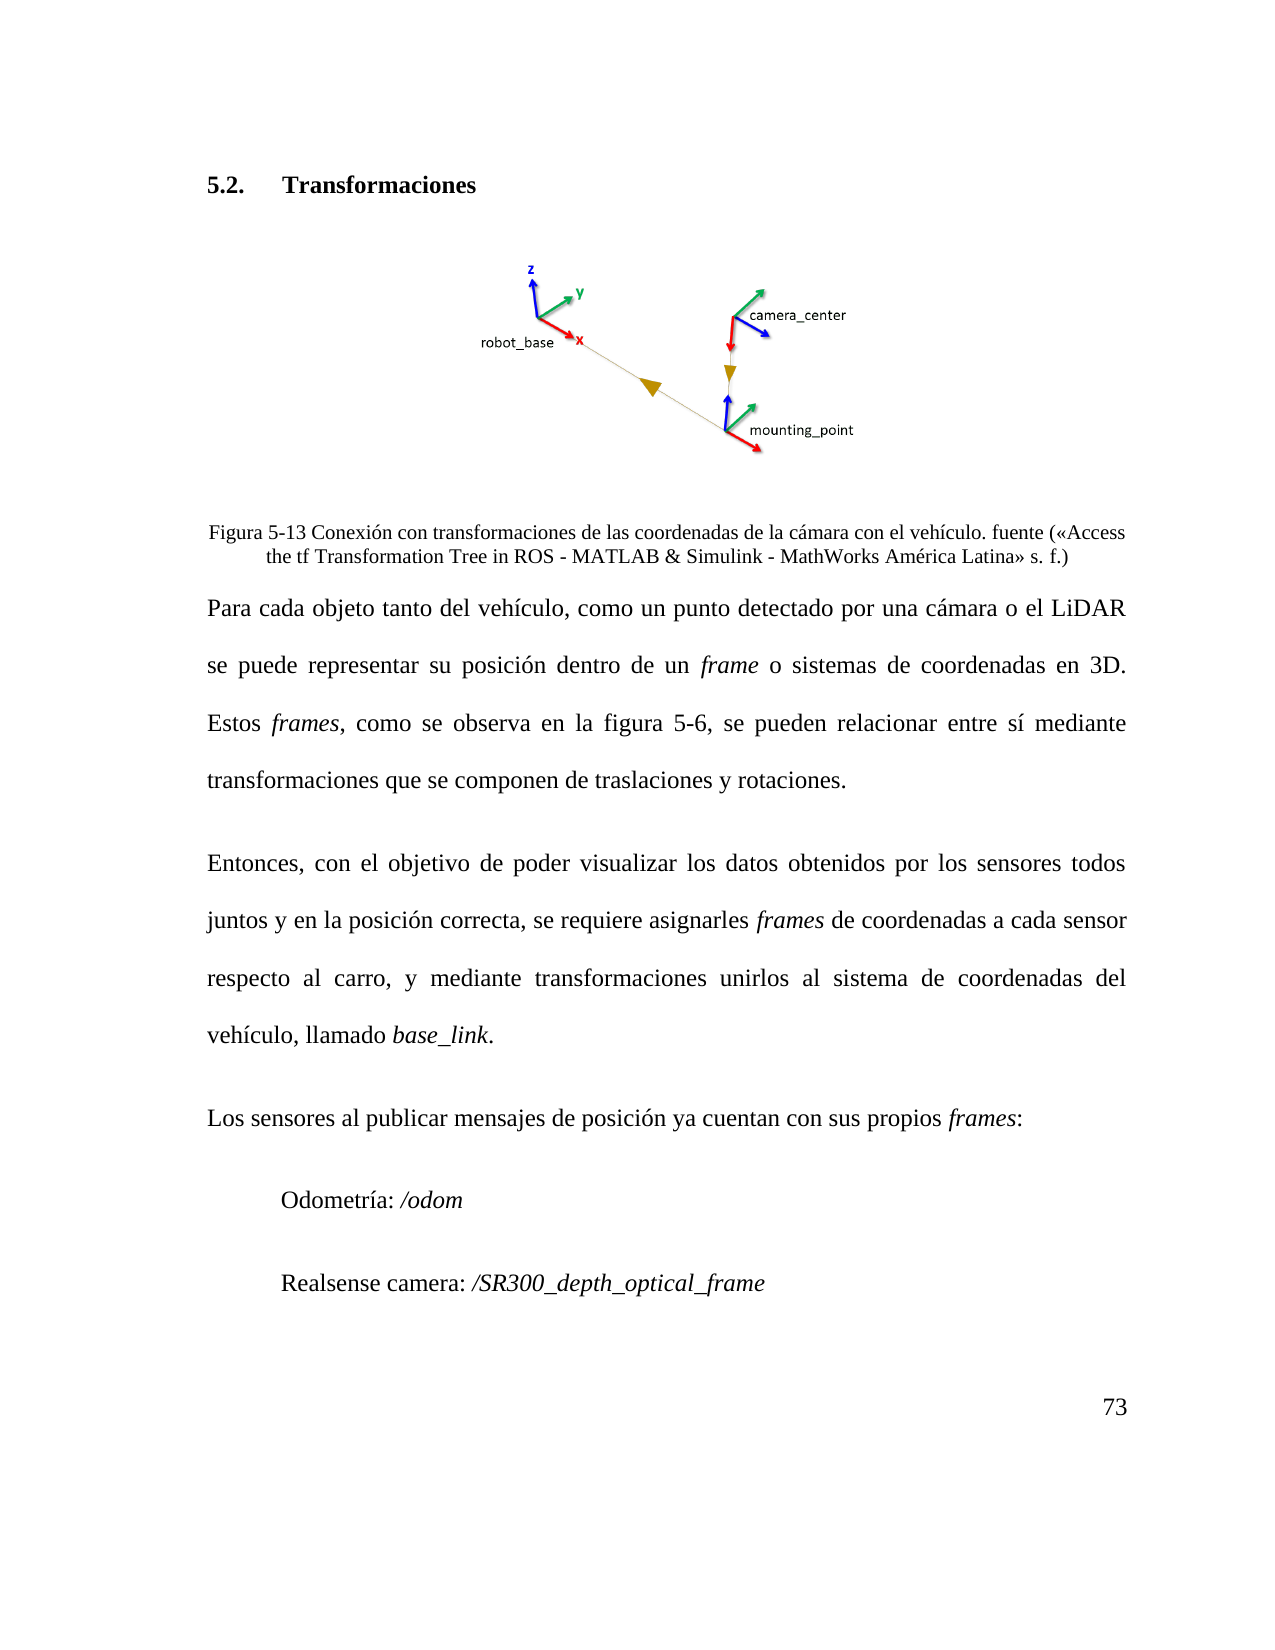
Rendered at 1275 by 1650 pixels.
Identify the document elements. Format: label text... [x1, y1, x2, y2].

text Odometría: /odom [207, 1185, 1127, 1214]
text Los sensores al publicar mensajes de posición ya cuentan con sus propios frames: [207, 1103, 1127, 1132]
picture [471, 252, 863, 466]
text Entonces, con el objetivo de poder visualizar los datos obtenidos por los sensores todos juntos y en la posición correcta, se requiere asignarles frames de coordenadas a cada sensor respecto al carro, y mediante transformaciones unirlos al sistema de coordenadas del vehículo, llamado base_link. [207, 848, 1127, 1049]
text Figura 5-6 Conexión con transformaciones de las coordenadas de la cámara con el vehículo. fuente («Access the tf Transformation Tree in ROS - MATLAB & Simulink - MathWorks América Latina» s. f.) [207, 520, 1127, 568]
subtitle Transformaciones [207, 170, 1127, 199]
text Realsense camera: /SR300_depth_optical_frame [207, 1268, 1127, 1297]
text Para cada objeto tanto del vehículo, como un punto detectado por una cámara o el LiDAR se puede representar su posición dentro de un frame o sistemas de coordenadas en 3D. Estos frames, como se observa en la figura 5-6, se pueden relacionar entre sí mediante transformaciones que se componen de traslaciones y rotaciones. [207, 593, 1127, 794]
